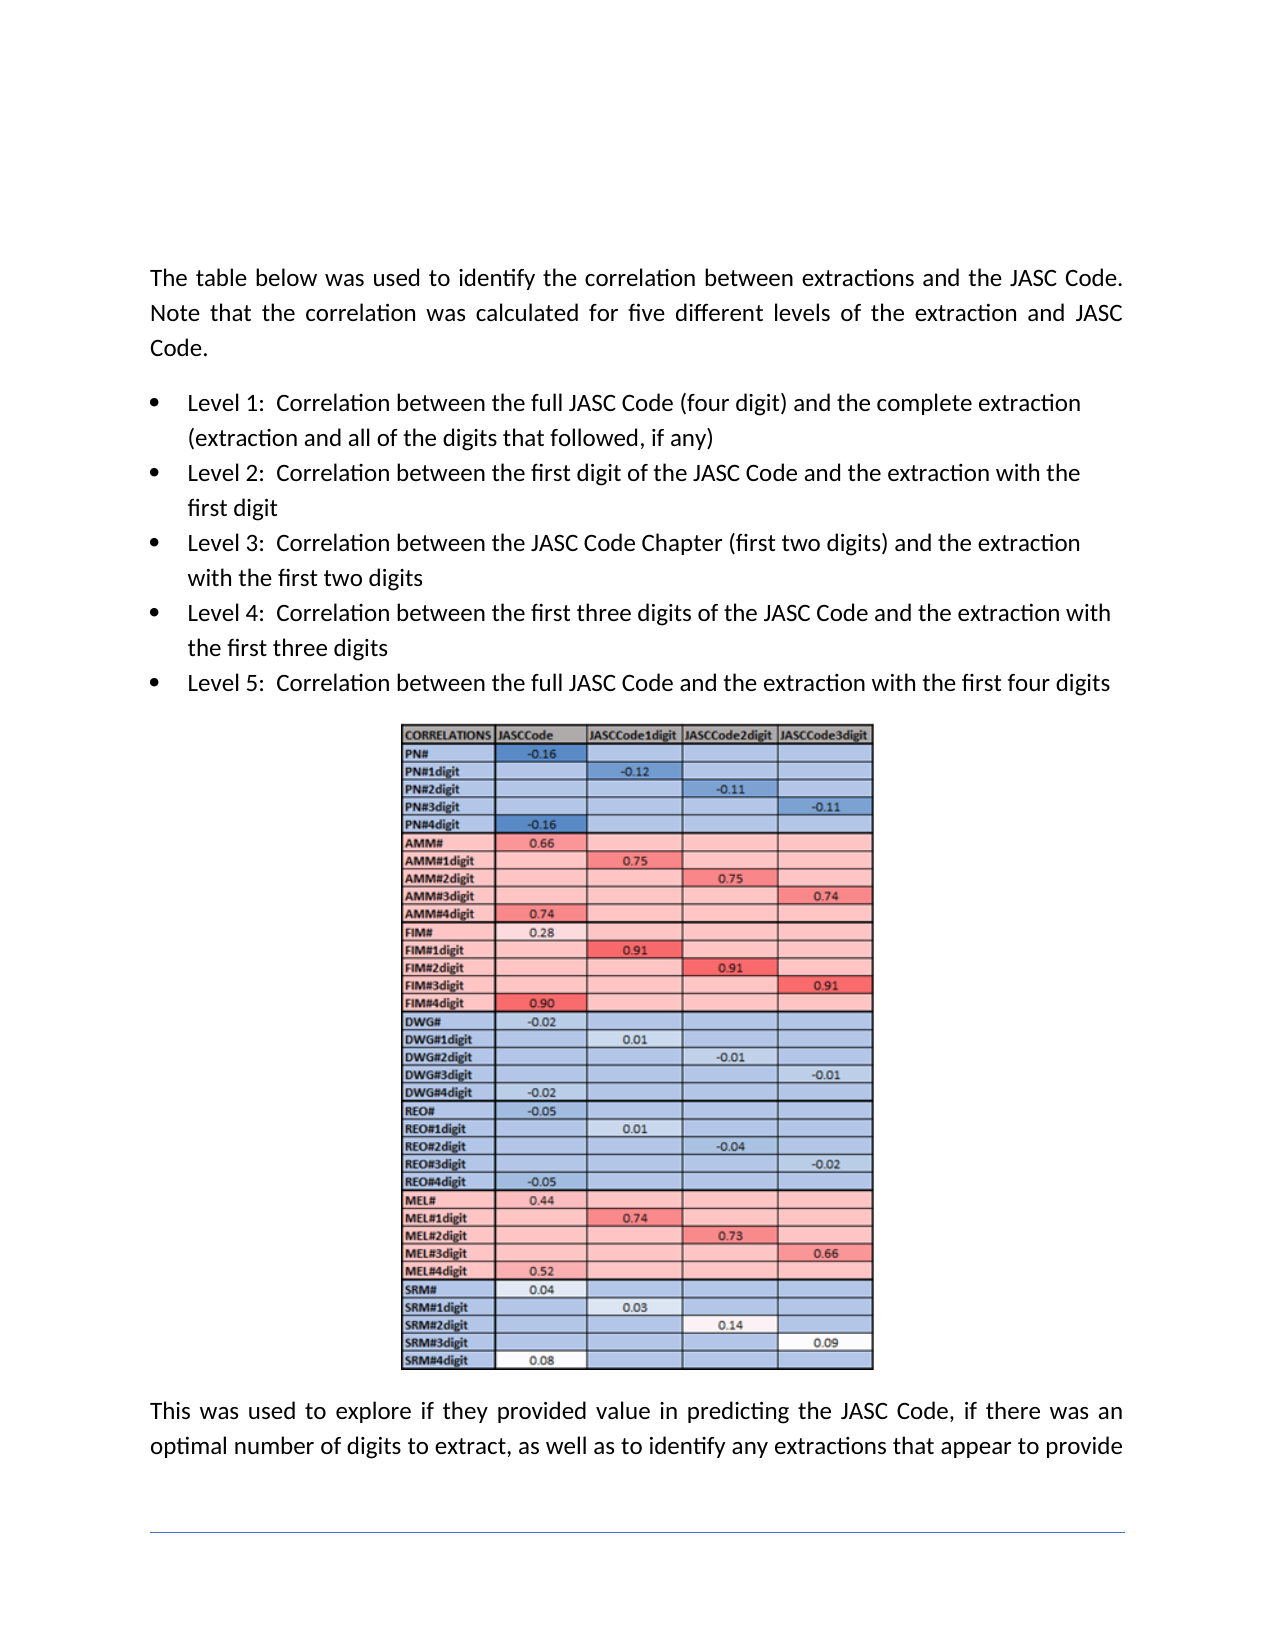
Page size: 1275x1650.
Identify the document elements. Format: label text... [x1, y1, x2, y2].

list Level 5: Correlation between the full JASC Code and the extraction with the first four digits [150, 667, 1125, 698]
text The table below was used to identify the correlation between extractions and the JASC Code. Note that the correlation was calculated for five different levels of the extraction and JASC Code. [150, 262, 1125, 362]
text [150, 1395, 1125, 1460]
list Level 2: Correlation between the first digit of the JASC Code and the extraction with the first digit [150, 457, 1125, 523]
list Level 1: Correlation between the full JASC Code (four digit) and the complete extraction (extraction and all of the digits that followed, if any) [150, 387, 1125, 453]
picture [401, 723, 874, 1370]
list Level 3: Correlation between the JASC Code Chapter (first two digits) and the extraction with the first two digits [150, 527, 1125, 593]
list Level 4: Correlation between the first three digits of the JASC Code and the extraction with the first three digits [150, 597, 1125, 663]
